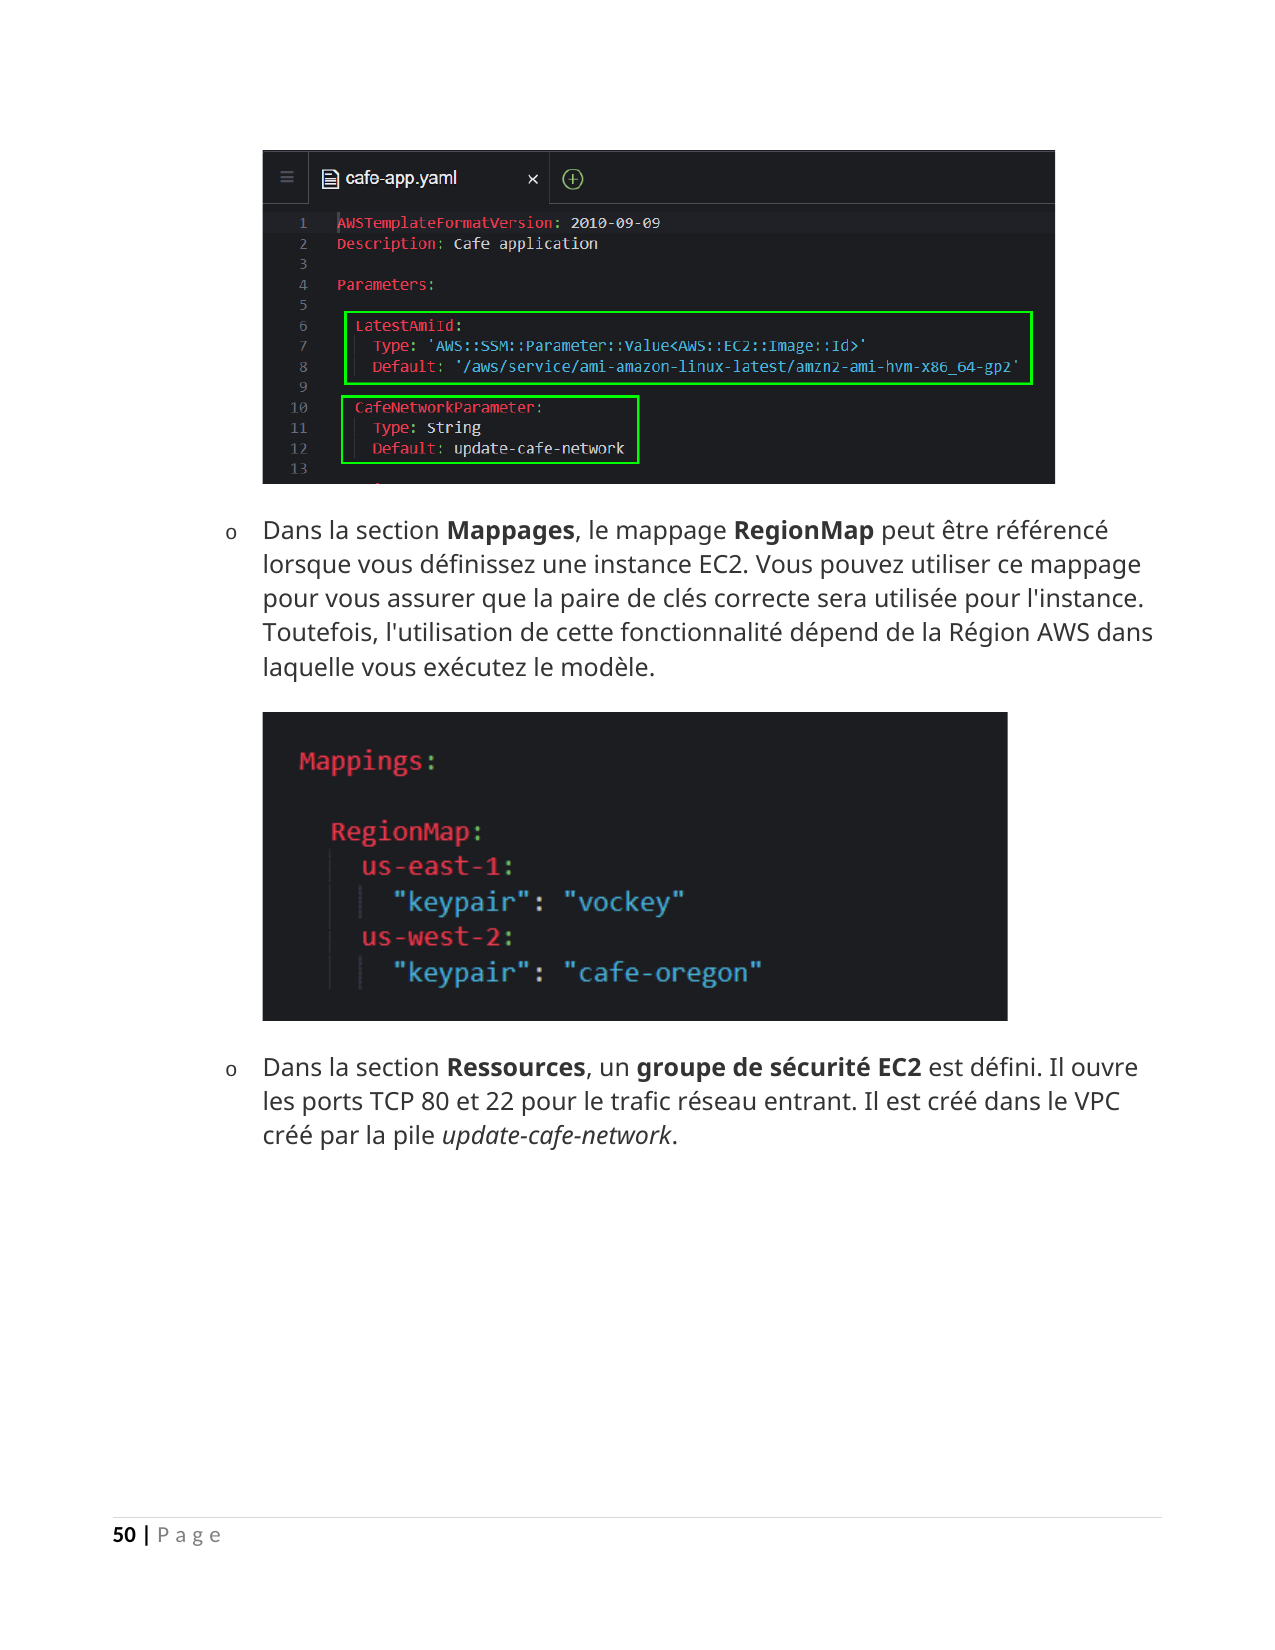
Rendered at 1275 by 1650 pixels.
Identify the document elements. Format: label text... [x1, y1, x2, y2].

list Dans la section Mappages, le mappage RegionMap peut être référencé lorsque vous définissez une instance EC2. Vous pouvez utiliser ce mappage pour vous assurer que la paire de clés correcte sera utilisée pour l'instance. Toutefois, l'utilisation de cette fonctionnalité dépend de la Région AWS dans laquelle vous exécutez le modèle. [225, 513, 1162, 683]
list Dans la section Ressources, un groupe de sécurité EC2 est défini. Il ouvre les ports TCP 80 et 22 pour le trafic réseau entrant. Il est créé dans le VPC créé par la pile update-cafe-network. [225, 1049, 1162, 1152]
picture [262, 150, 1056, 484]
picture [262, 712, 1008, 1021]
